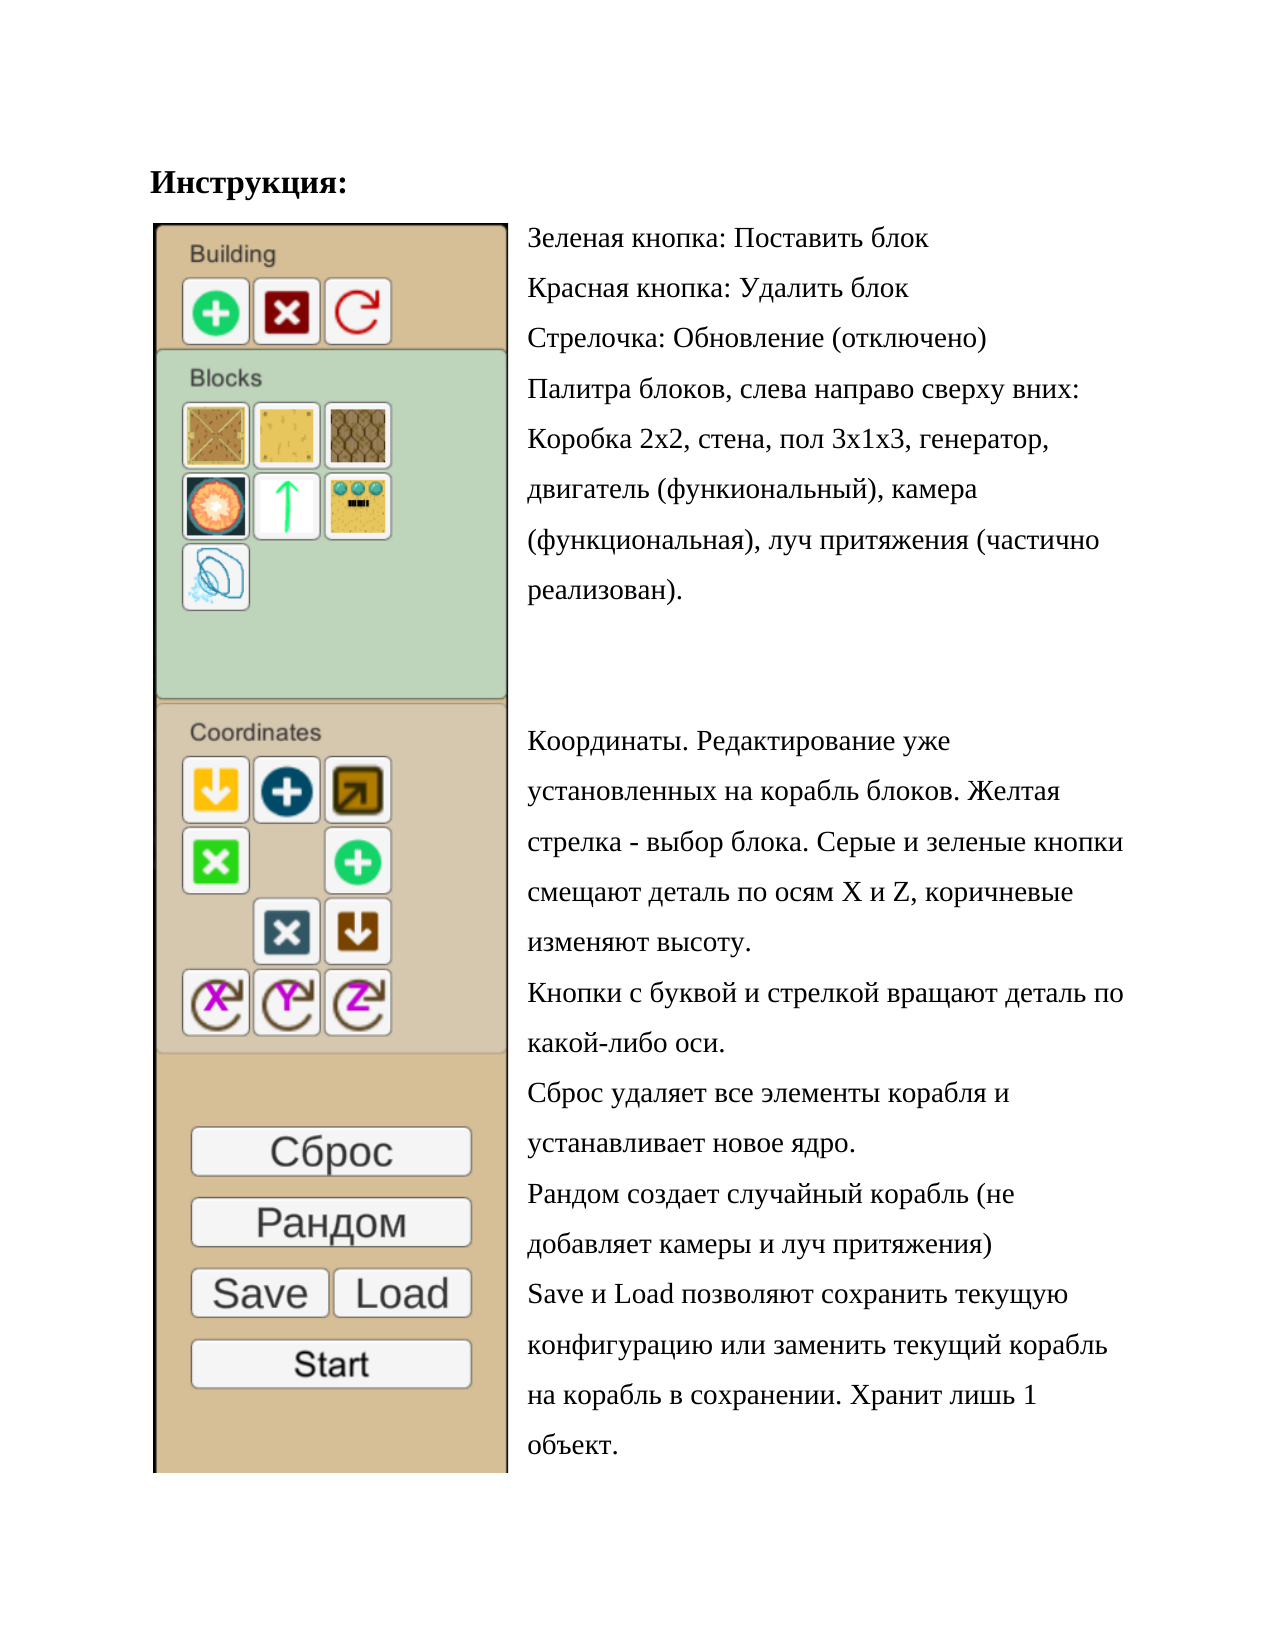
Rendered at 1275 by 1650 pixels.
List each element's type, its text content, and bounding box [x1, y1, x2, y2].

picture [153, 223, 509, 1473]
text Стрелочка: Обновление (отключено) [509, 321, 1125, 354]
text Красная кнопка: Удалить блок [509, 270, 1125, 304]
text Save и Load позволяют сохранить текущую конфигурацию или заменить текущий корабль на корабль в сохранении. Хранит лишь 1 объект. [509, 1277, 1125, 1461]
text Координаты. Редактирование уже установленных на корабль блоков. Желтая стрелка - выбор блока. Серые и зеленые кнопки смещают деталь по осям X и Z, коричневые изменяют высоту. [509, 723, 1125, 958]
text Рандом создает случайный корабль (не добавляет камеры и луч притяжения) [509, 1176, 1125, 1260]
text Кнопки с буквой и стрелкой вращают деталь по какой-либо оси. [509, 975, 1125, 1058]
text Сброс удаляет все элементы корабля и устанавливает новое ядро. [509, 1075, 1125, 1159]
text Зеленая кнопка: Поставить блок [150, 220, 1125, 253]
text Палитра блоков, слева направо сверху вних: Коробка 2х2, стена, пол 3х1х3, генератор, двигатель (функиональный), камера (функциональная), луч притяжения (частично реализован). [509, 371, 1125, 606]
subtitle Инструкция: [150, 162, 1125, 201]
